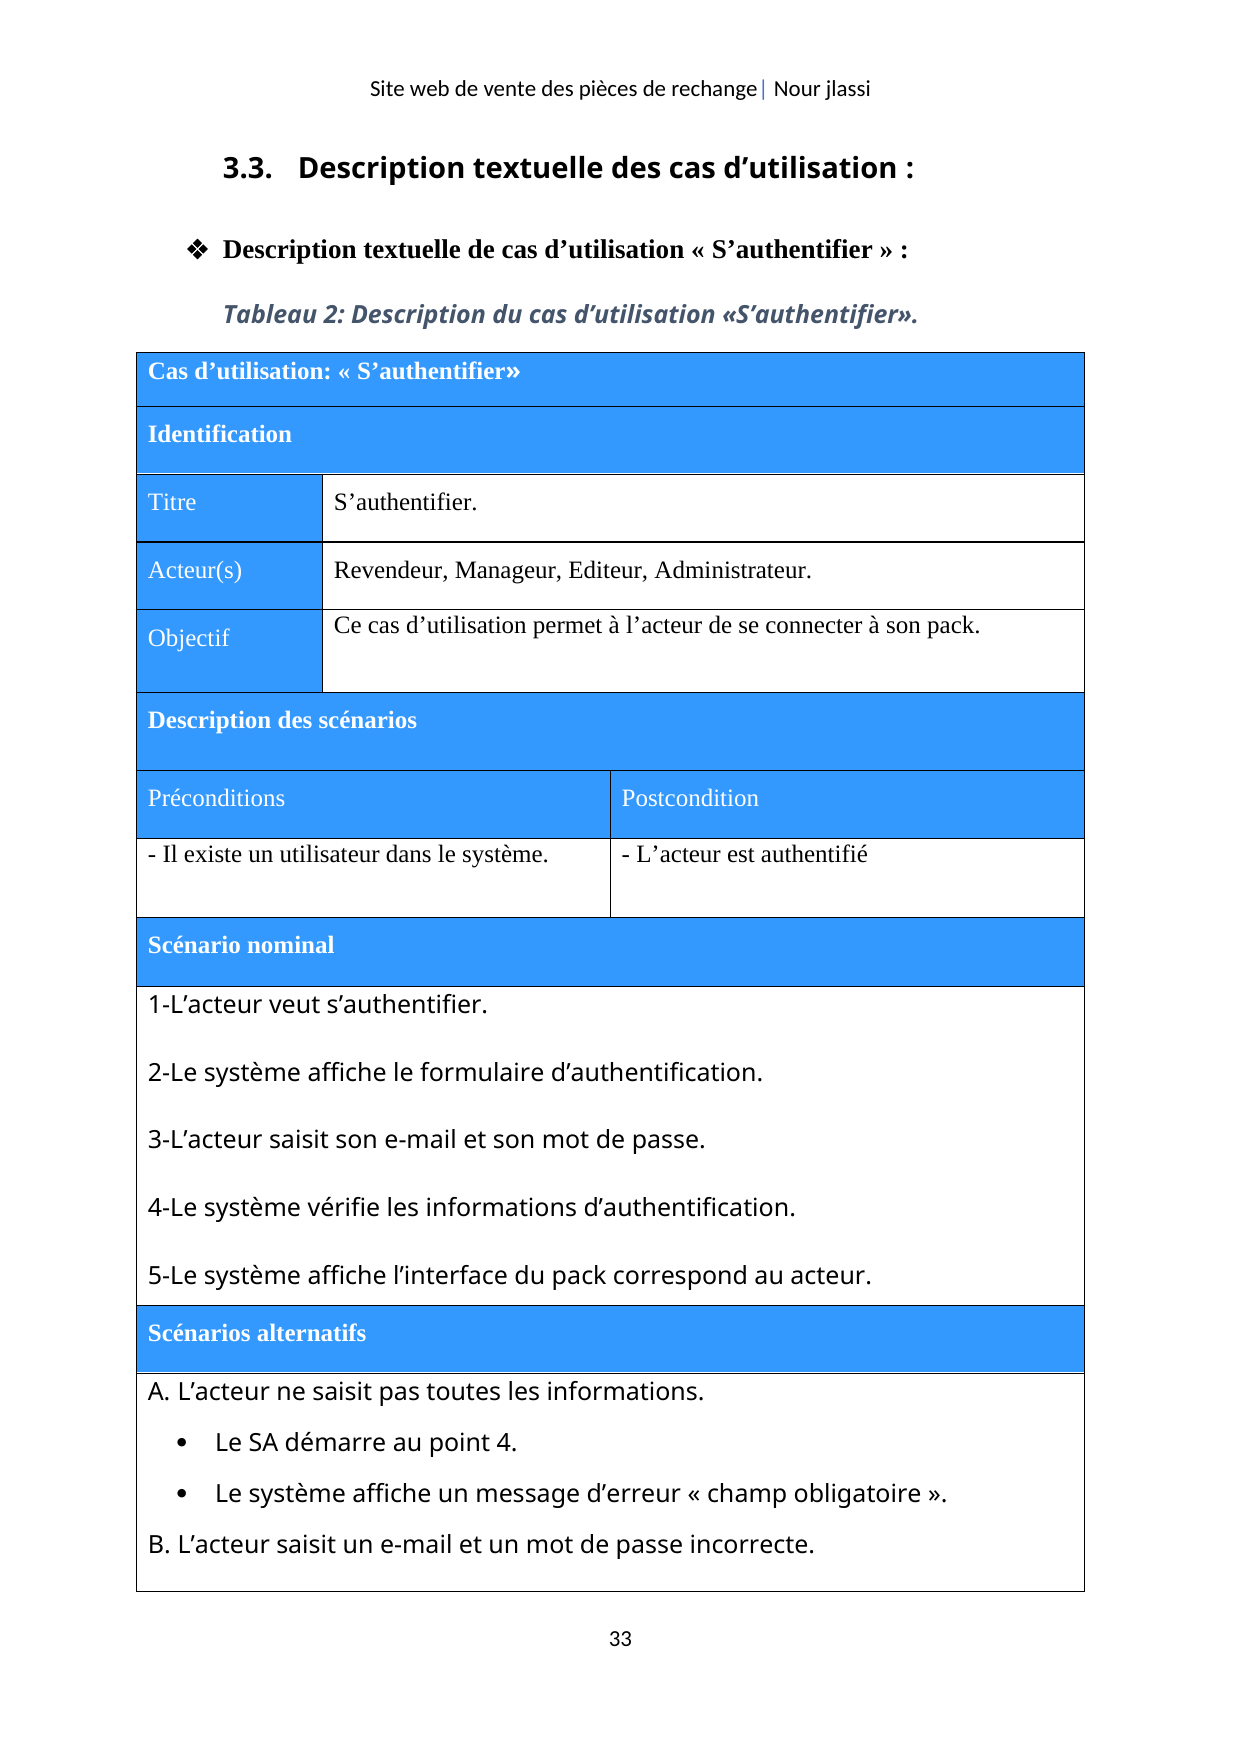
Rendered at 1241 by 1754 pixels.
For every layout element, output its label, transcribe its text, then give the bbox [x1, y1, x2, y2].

table_cell Ce cas d’utilisation permet à l’acteur de se connecter à son pack. [323, 610, 1084, 692]
table_cell 1-L’acteur veut s’authentifier. 2-Le système affiche le formulaire d’authentification. 3-L’acteur saisit son e-mail et son mot de passe. 4-Le système vérifie les informations d’authentification. 5-Le système affiche l’interface du pack correspond au acteur. [137, 987, 1084, 1304]
table_cell Préconditions [137, 771, 610, 838]
list Description textuelle des cas d’utilisation : [223, 148, 1092, 187]
table_cell Description des scénarios [137, 693, 1084, 770]
table_cell Objectif [137, 610, 322, 692]
text Tableau 2: Description du cas d’utilisation «S’authentifier». [223, 297, 1092, 331]
table_header Cas d’utilisation: « S’authentifier» [137, 353, 1084, 406]
table_cell Scénario nominal [137, 918, 1084, 986]
table_cell - L’acteur est authentifié [611, 839, 1084, 917]
table_cell Revendeur, Manageur, Editeur, Administrateur. [323, 543, 1084, 609]
list Description textuelle de cas d’utilisation « S’authentifier » : [185, 233, 1092, 264]
table_cell S’authentifier. [323, 475, 1084, 541]
table_cell Scénarios alternatifs [137, 1306, 1084, 1372]
table_cell Acteur(s) [137, 543, 322, 609]
table_cell Titre [137, 475, 322, 541]
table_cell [137, 1374, 1084, 1591]
table_cell Identification [137, 407, 1084, 473]
table_cell - Il existe un utilisateur dans le système. [137, 839, 610, 917]
table_cell Postcondition [611, 771, 1084, 838]
